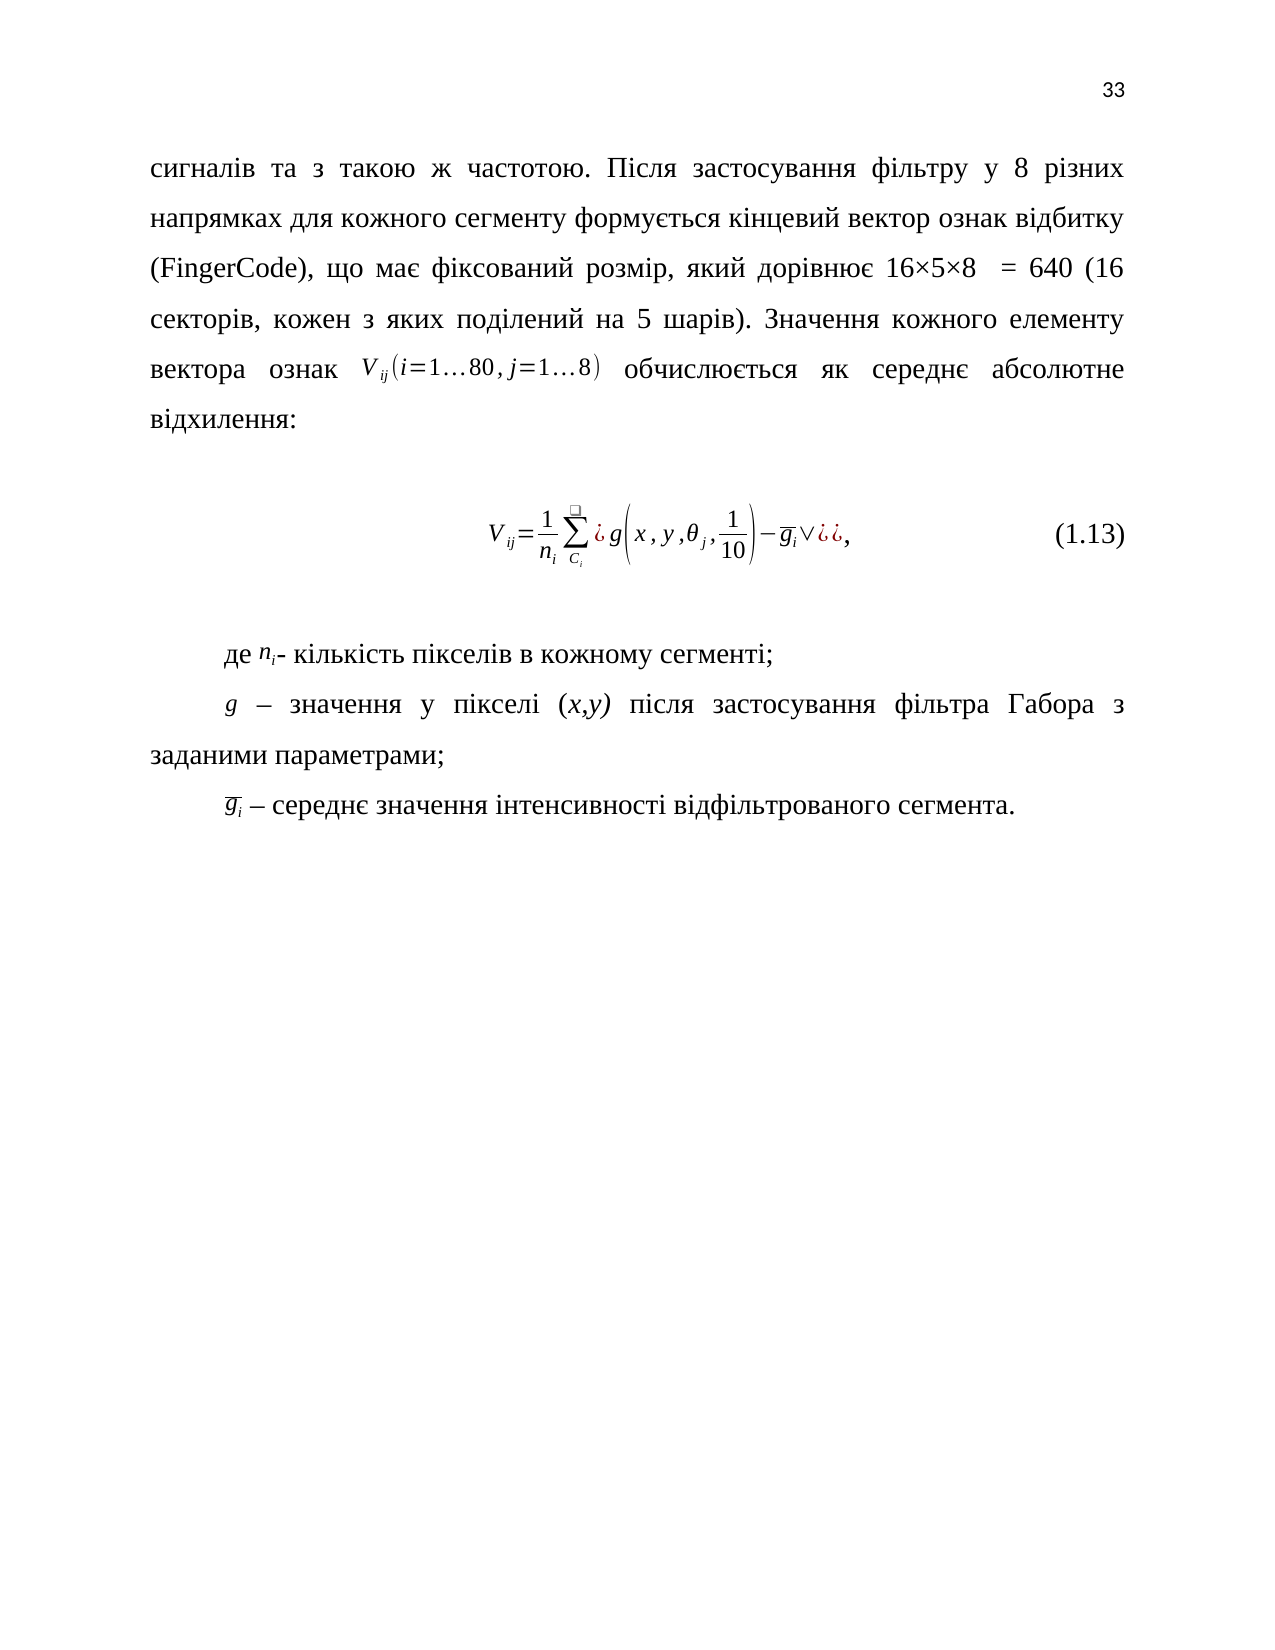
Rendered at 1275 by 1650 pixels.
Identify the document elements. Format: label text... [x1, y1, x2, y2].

text де - кількість пікселів в кожному сегменті; [150, 636, 1125, 670]
text – середнє значення інтенсивності відфільтрованого сегмента. [150, 787, 1125, 822]
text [150, 150, 1125, 435]
text – значення у пікселі (x,y) після застосування фільтра Габора з заданими параметрами; [150, 687, 1125, 771]
text , (1.13) [150, 502, 1125, 569]
